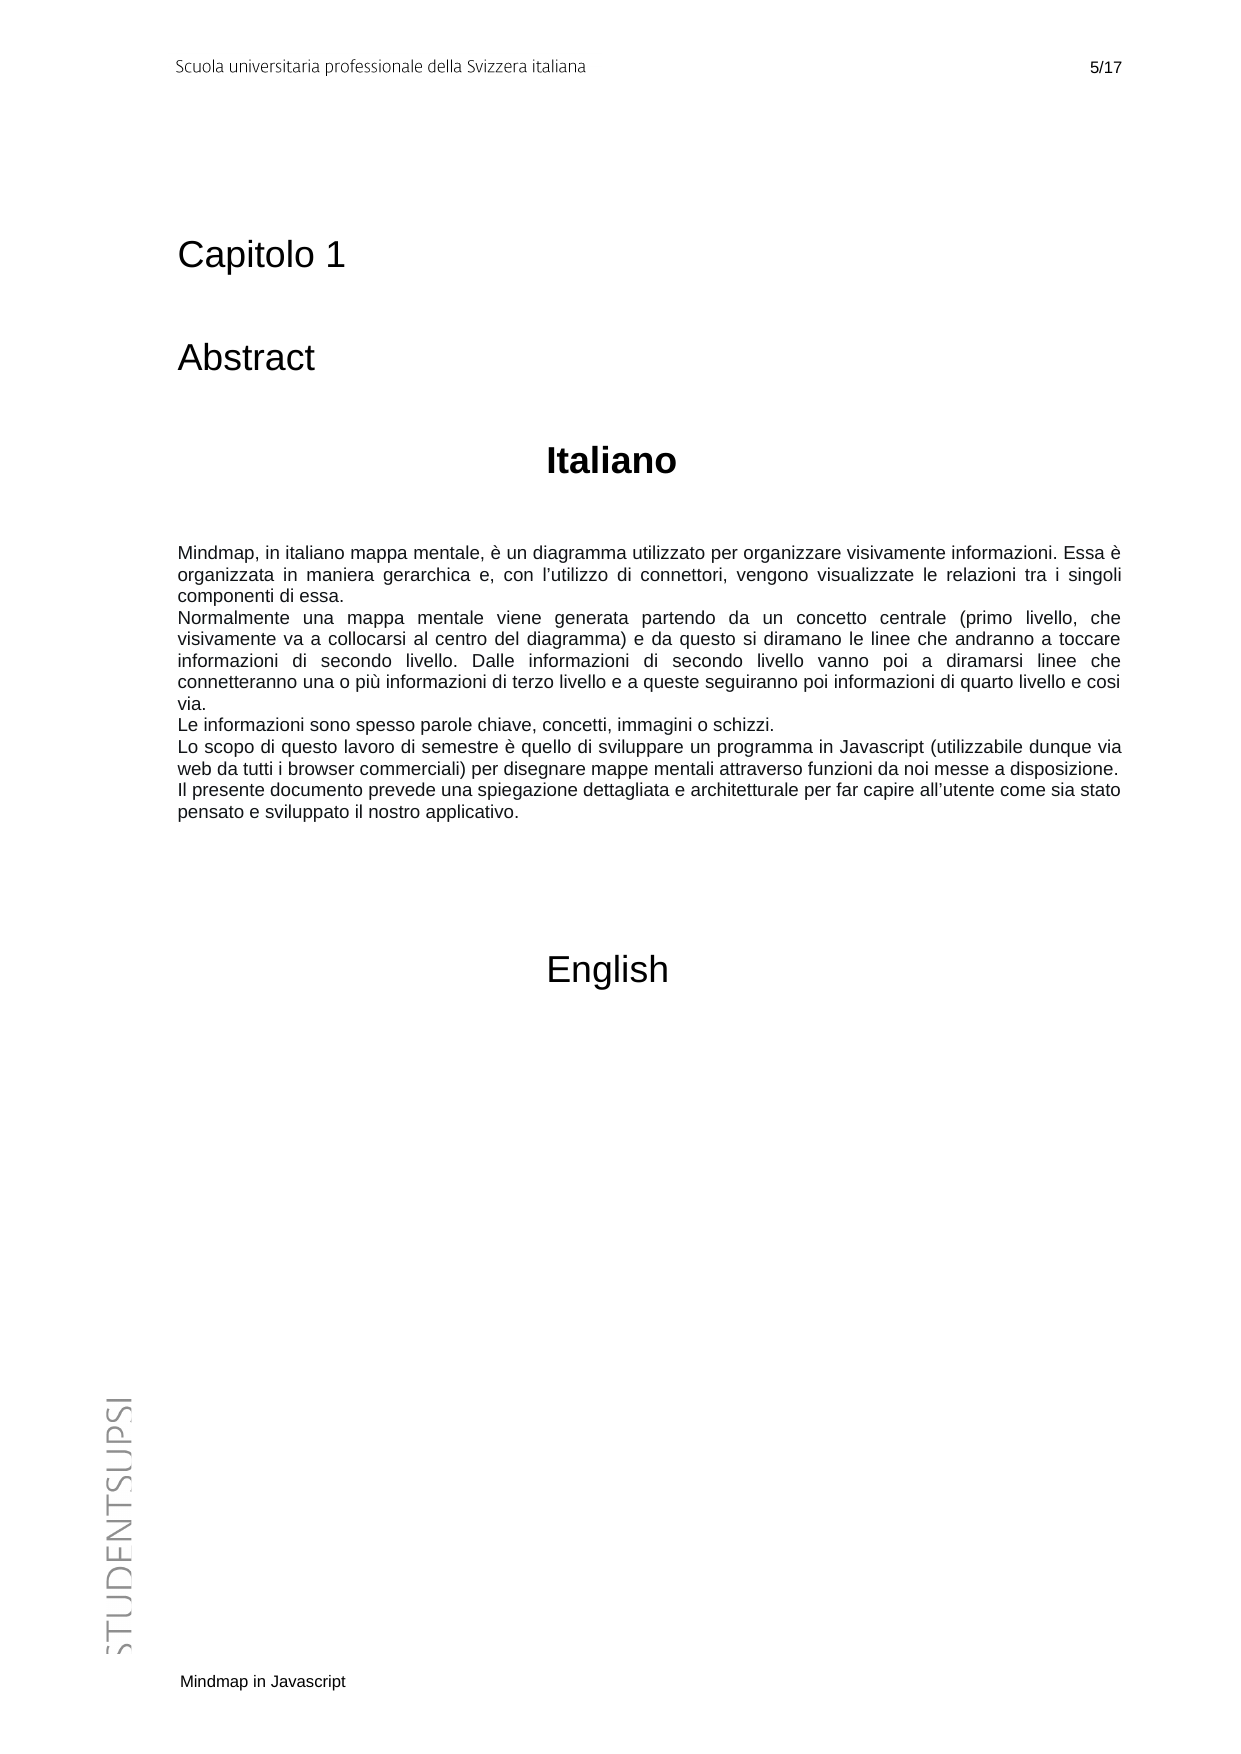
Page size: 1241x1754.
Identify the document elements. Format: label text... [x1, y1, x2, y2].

text Mindmap, in italiano mappa mentale, è un diagramma utilizzato per organizzare visivamente informazioni. Essa è organizzata in maniera gerarchica e, con l’utilizzo di connettori, vengono visualizzate le relazioni tra i singoli componenti di essa. [177, 542, 1122, 606]
text Il presente documento prevede una spiegazione dettagliata e architetturale per far capire all’utente come sia stato pensato e sviluppato il nostro applicativo. [177, 779, 1122, 822]
text Le informazioni sono spesso parole chiave, concetti, immagini o schizzi. [177, 714, 1122, 736]
text English [177, 947, 1122, 990]
picture [106, 1399, 132, 1654]
text Abstract [177, 335, 1122, 378]
picture [168, 53, 602, 80]
text Capitolo 1 [177, 232, 1122, 275]
text Italiano [177, 438, 1122, 482]
text Lo scopo di questo lavoro di semestre è quello di sviluppare un programma in Javascript (utilizzabile dunque via web da tutti i browser commerciali) per disegnare mappe mentali attraverso funzioni da noi messe a disposizione. [177, 736, 1122, 779]
text Normalmente una mappa mentale viene generata partendo da un concetto centrale (primo livello, che visivamente va a collocarsi al centro del diagramma) e da questo si diramano le linee che andranno a toccare informazioni di secondo livello. Dalle informazioni di secondo livello vanno poi a diramarsi linee che connetteranno una o più informazioni di terzo livello e a queste seguiranno poi informazioni di quarto livello e cosi via. [177, 606, 1122, 714]
